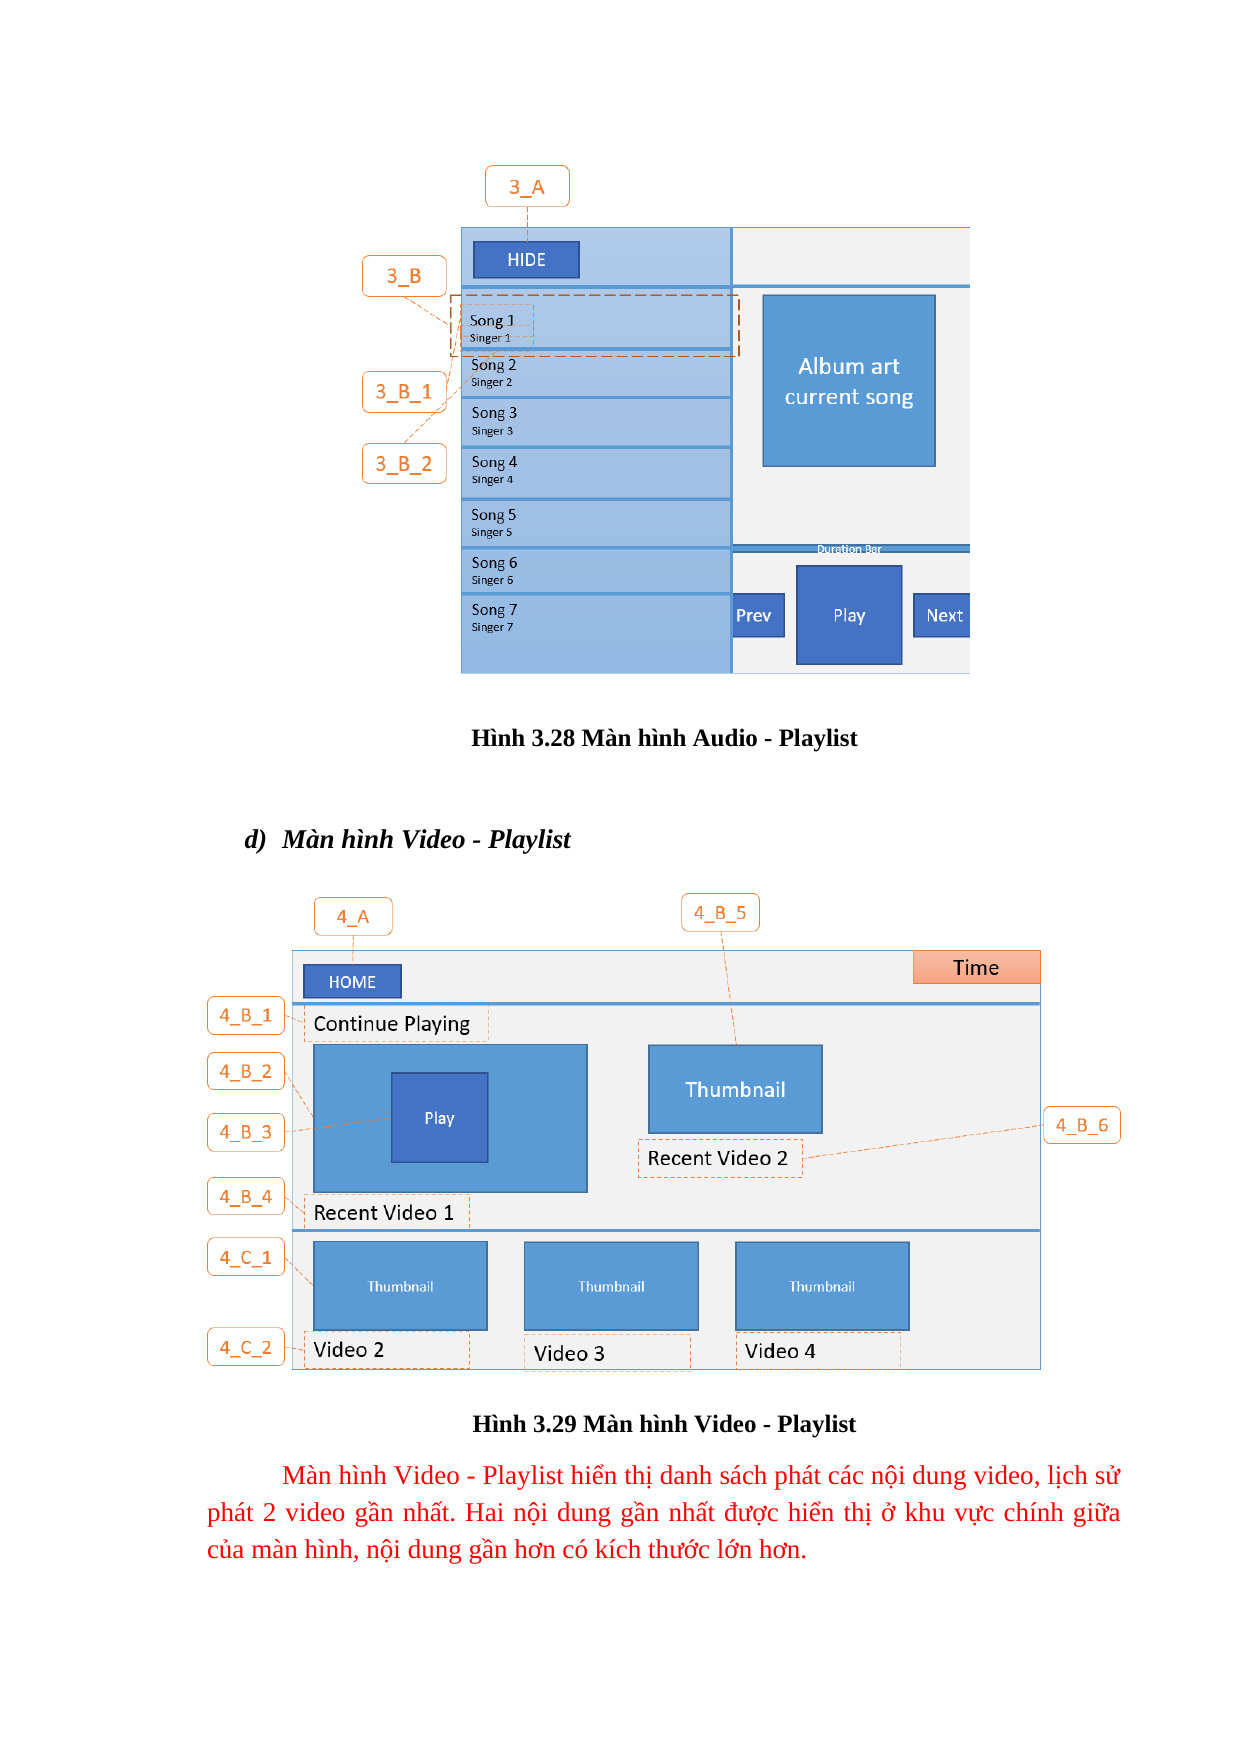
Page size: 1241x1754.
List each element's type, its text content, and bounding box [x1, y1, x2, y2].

picture [358, 150, 970, 705]
text Màn hình Video - Playlist hiển thị danh sách phát các nội dung video, lịch sử phát 2 video gần nhất. Hai nội dung gần nhất được hiển thị ở khu vực chính giữa của màn hình, nội dung gần hơn có kích thước lớn hơn. [207, 1459, 1122, 1564]
text Hình . Màn hình Audio - Playlist [207, 723, 1122, 752]
picture [206, 872, 1123, 1391]
list Màn hình Video - Playlist [244, 823, 1122, 854]
text Hình . Màn hình Video - Playlist [207, 1409, 1122, 1438]
